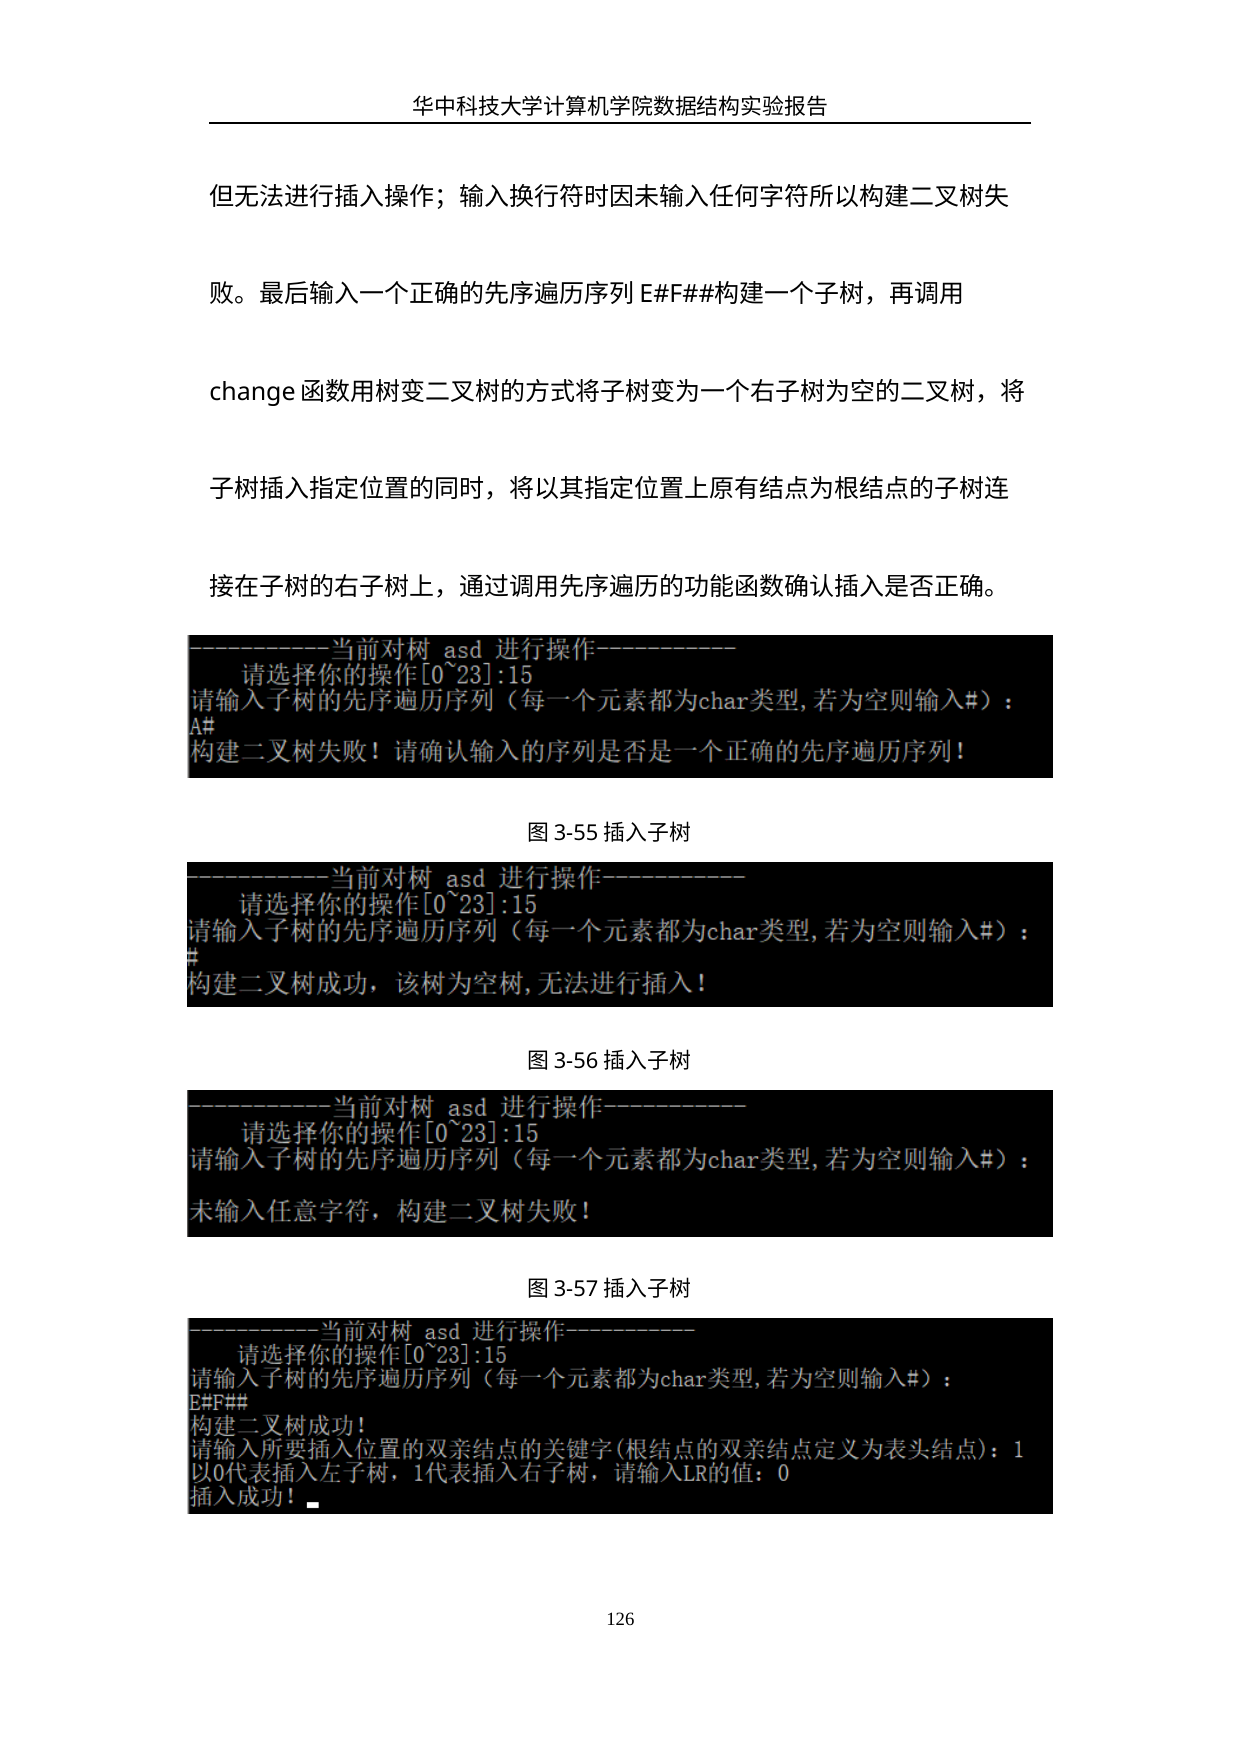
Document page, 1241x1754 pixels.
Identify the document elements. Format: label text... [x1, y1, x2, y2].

picture [187, 1318, 1053, 1514]
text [209, 162, 1031, 617]
picture [187, 635, 1053, 778]
picture [187, 1090, 1053, 1237]
picture [187, 862, 1053, 1007]
text 图3-55 插入子树 [187, 814, 1031, 847]
text 图3-57 插入子树 [187, 1270, 1031, 1303]
text 图3-56 插入子树 [187, 1042, 1031, 1075]
